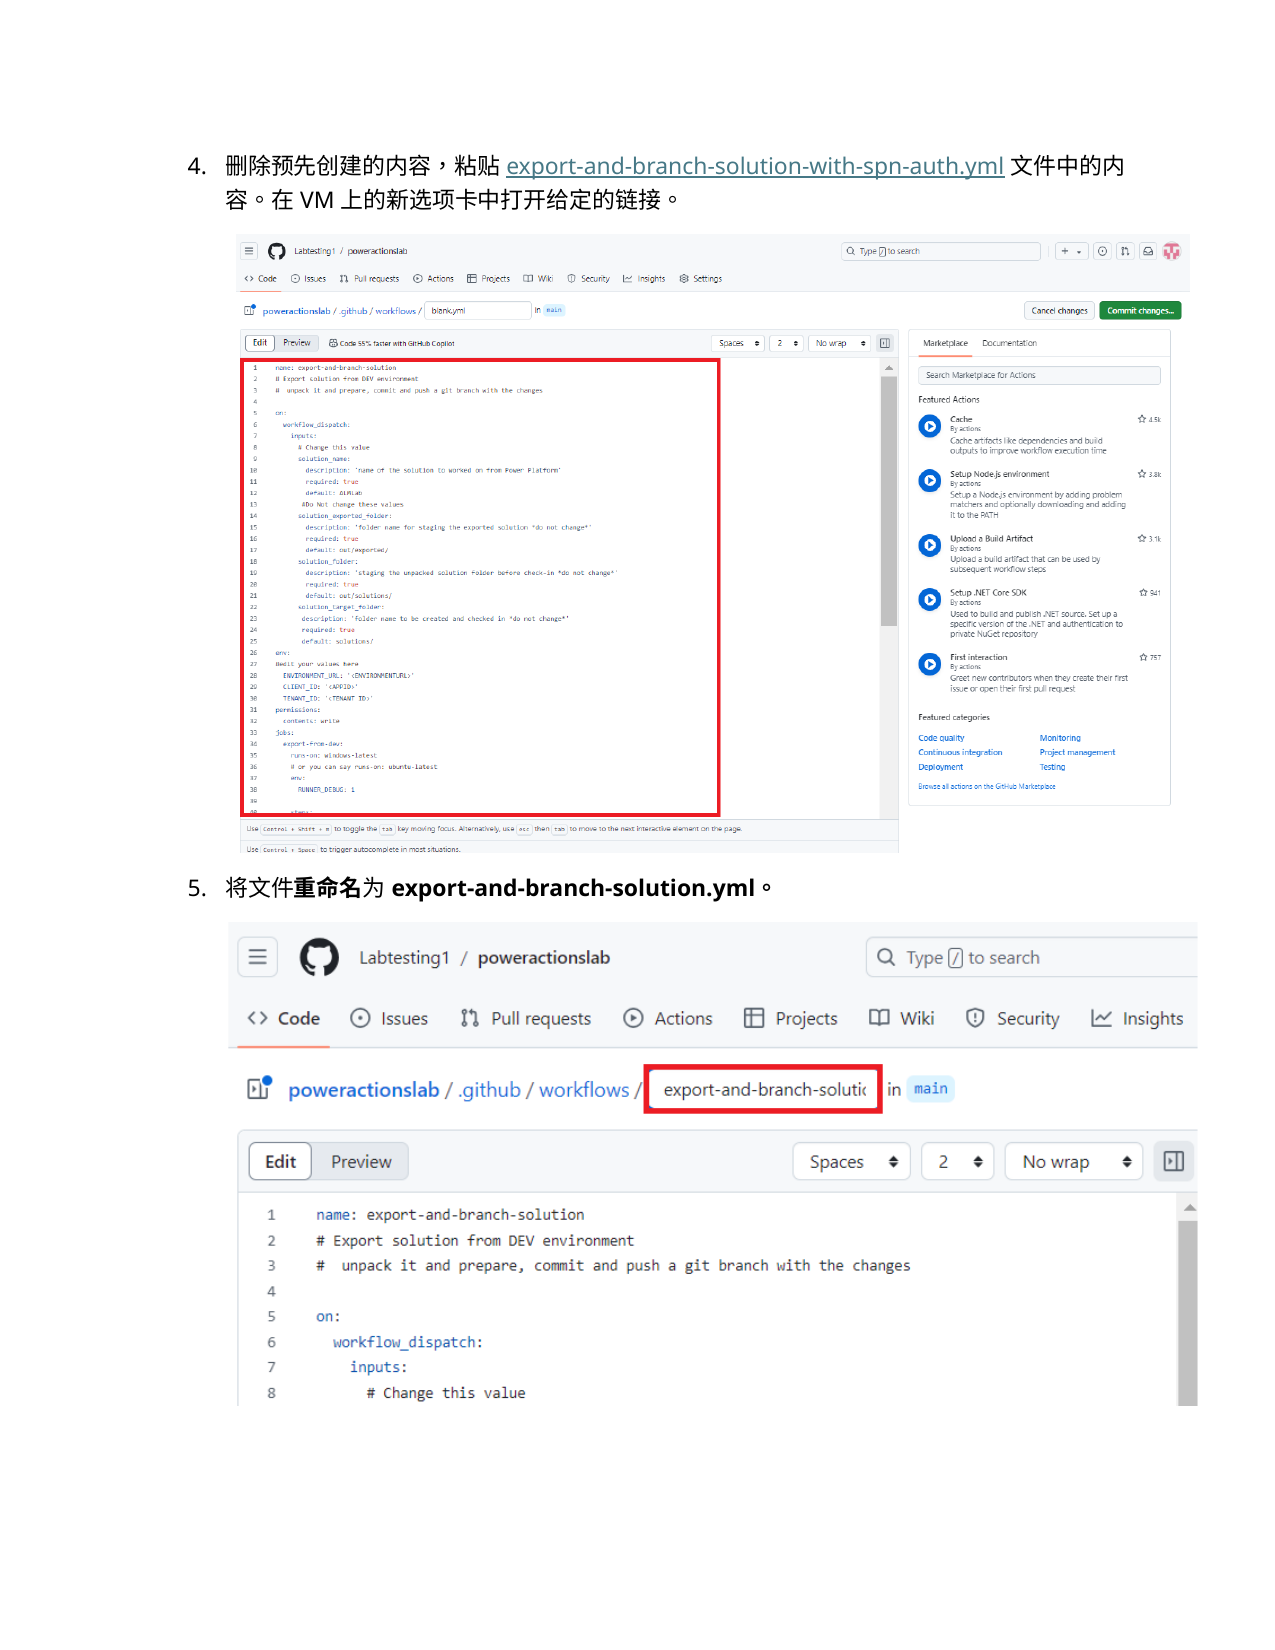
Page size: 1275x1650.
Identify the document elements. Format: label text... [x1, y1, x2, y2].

list 将文件重命名为 export-and-branch-solution.yml。 [187, 872, 1125, 903]
picture [225, 234, 1200, 853]
picture [225, 922, 1200, 1406]
list 删除预先创建的内容，粘贴 export-and-branch-solution-with-spn-auth.yml 文件中的内容。在 VM 上的新选项卡中打开给定的链接。 [187, 150, 1125, 215]
